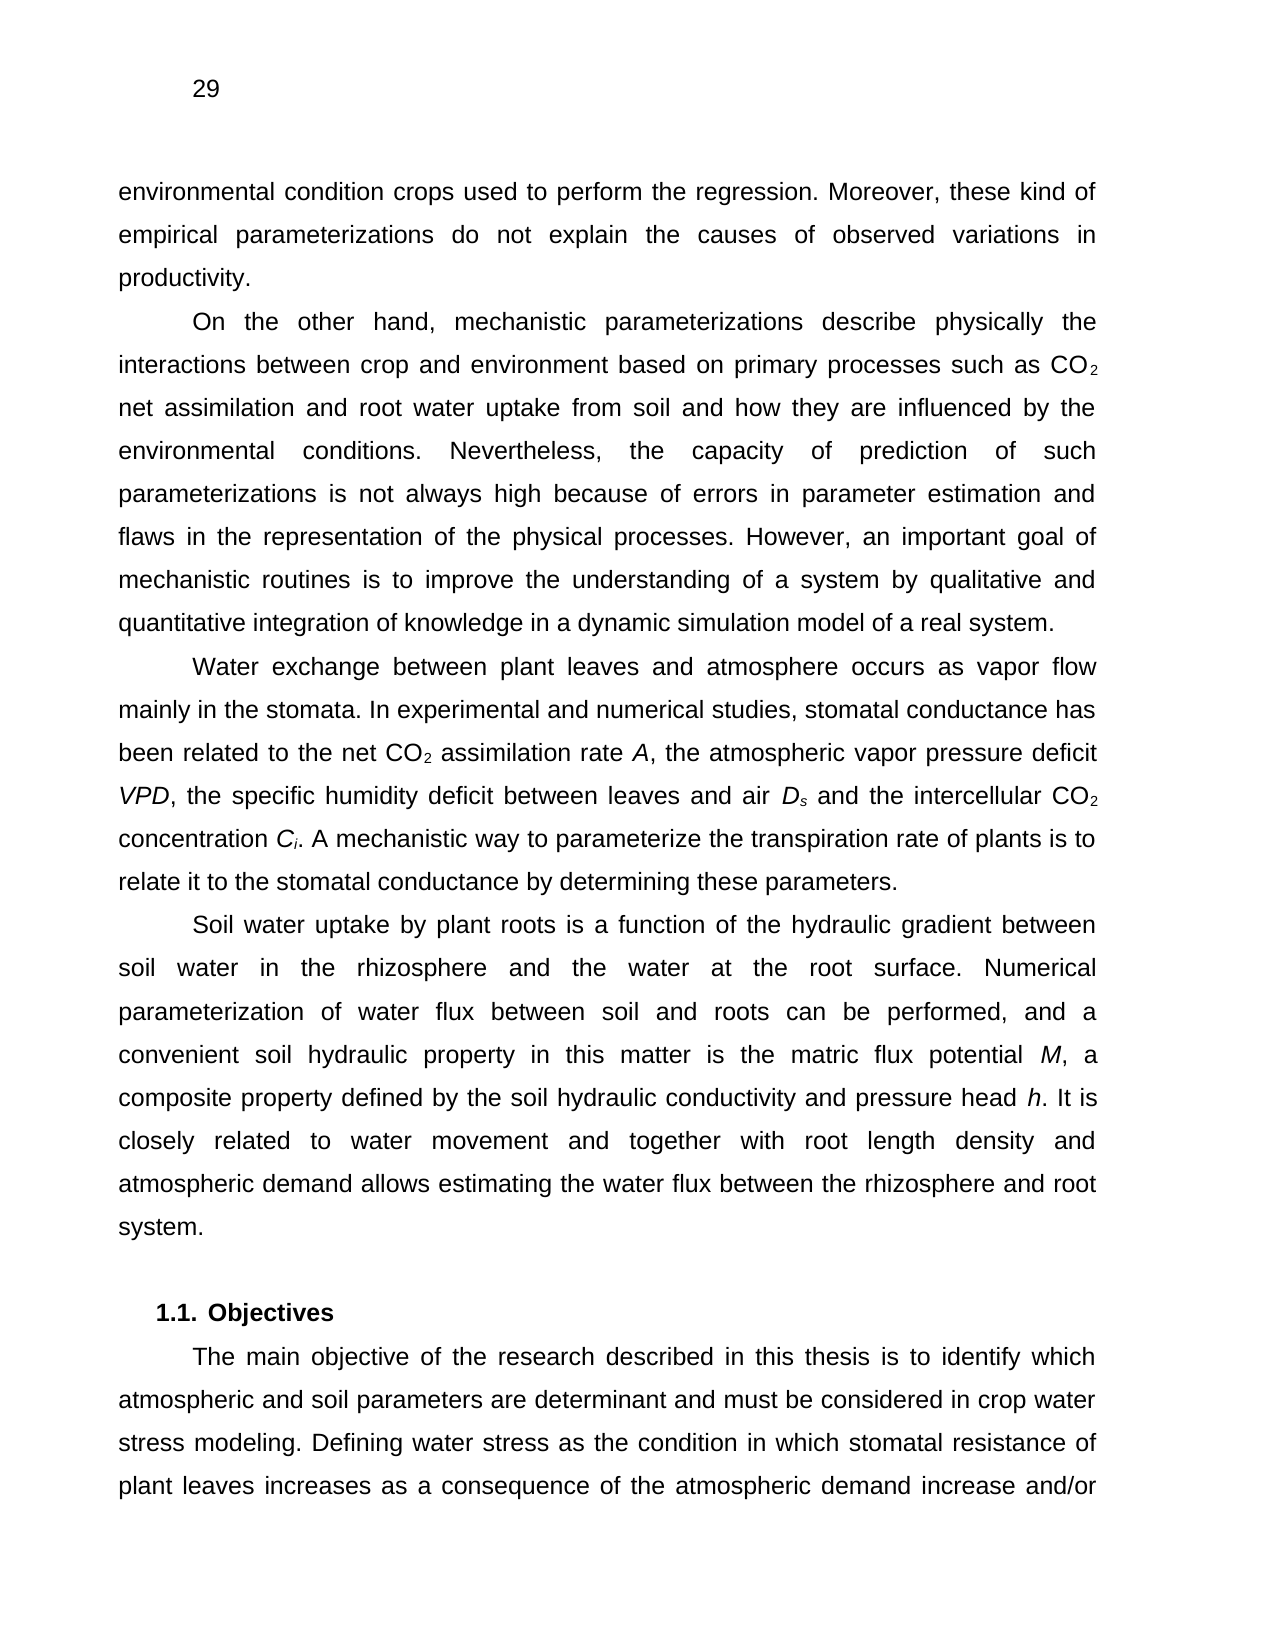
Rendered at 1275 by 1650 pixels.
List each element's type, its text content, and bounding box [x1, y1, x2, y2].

subtitle Objectives [156, 1298, 1098, 1327]
text On the other hand, mechanistic parameterizations describe physically the interactions between crop and environment based on primary processes such as CO2 net assimilation and root water uptake from soil and how they are influenced by the environmental conditions. Nevertheless, the capacity of prediction of such parameterizations is not always high because of errors in parameter estimation and flaws in the representation of the physical processes. However, an important goal of mechanistic routines is to improve the understanding of a system by qualitative and quantitative integration of knowledge in a dynamic simulation model of a real system. [118, 307, 1098, 637]
text Water exchange between plant leaves and atmosphere occurs as vapor flow mainly in the stomata. In experimental and numerical studies, stomatal conductance has been related to the net CO2 assimilation rate A, the atmospheric vapor pressure deficit VPD, the specific humidity deficit between leaves and air Ds and the intercellular CO2 concentration Ci. A mechanistic way to parameterize the transpiration rate of plants is to relate it to the stomatal conductance by determining these parameters. [118, 652, 1098, 896]
text Soil water uptake by plant roots is a function of the hydraulic gradient between soil water in the rhizosphere and the water at the root surface. Numerical parameterization of water flux between soil and roots can be performed, and a convenient soil hydraulic property in this matter is the matric flux potential M, a composite property defined by the soil hydraulic conductivity and pressure head h. It is closely related to water movement and together with root length density and atmospheric demand allows estimating the water flux between the rhizosphere and root system. [118, 910, 1098, 1241]
